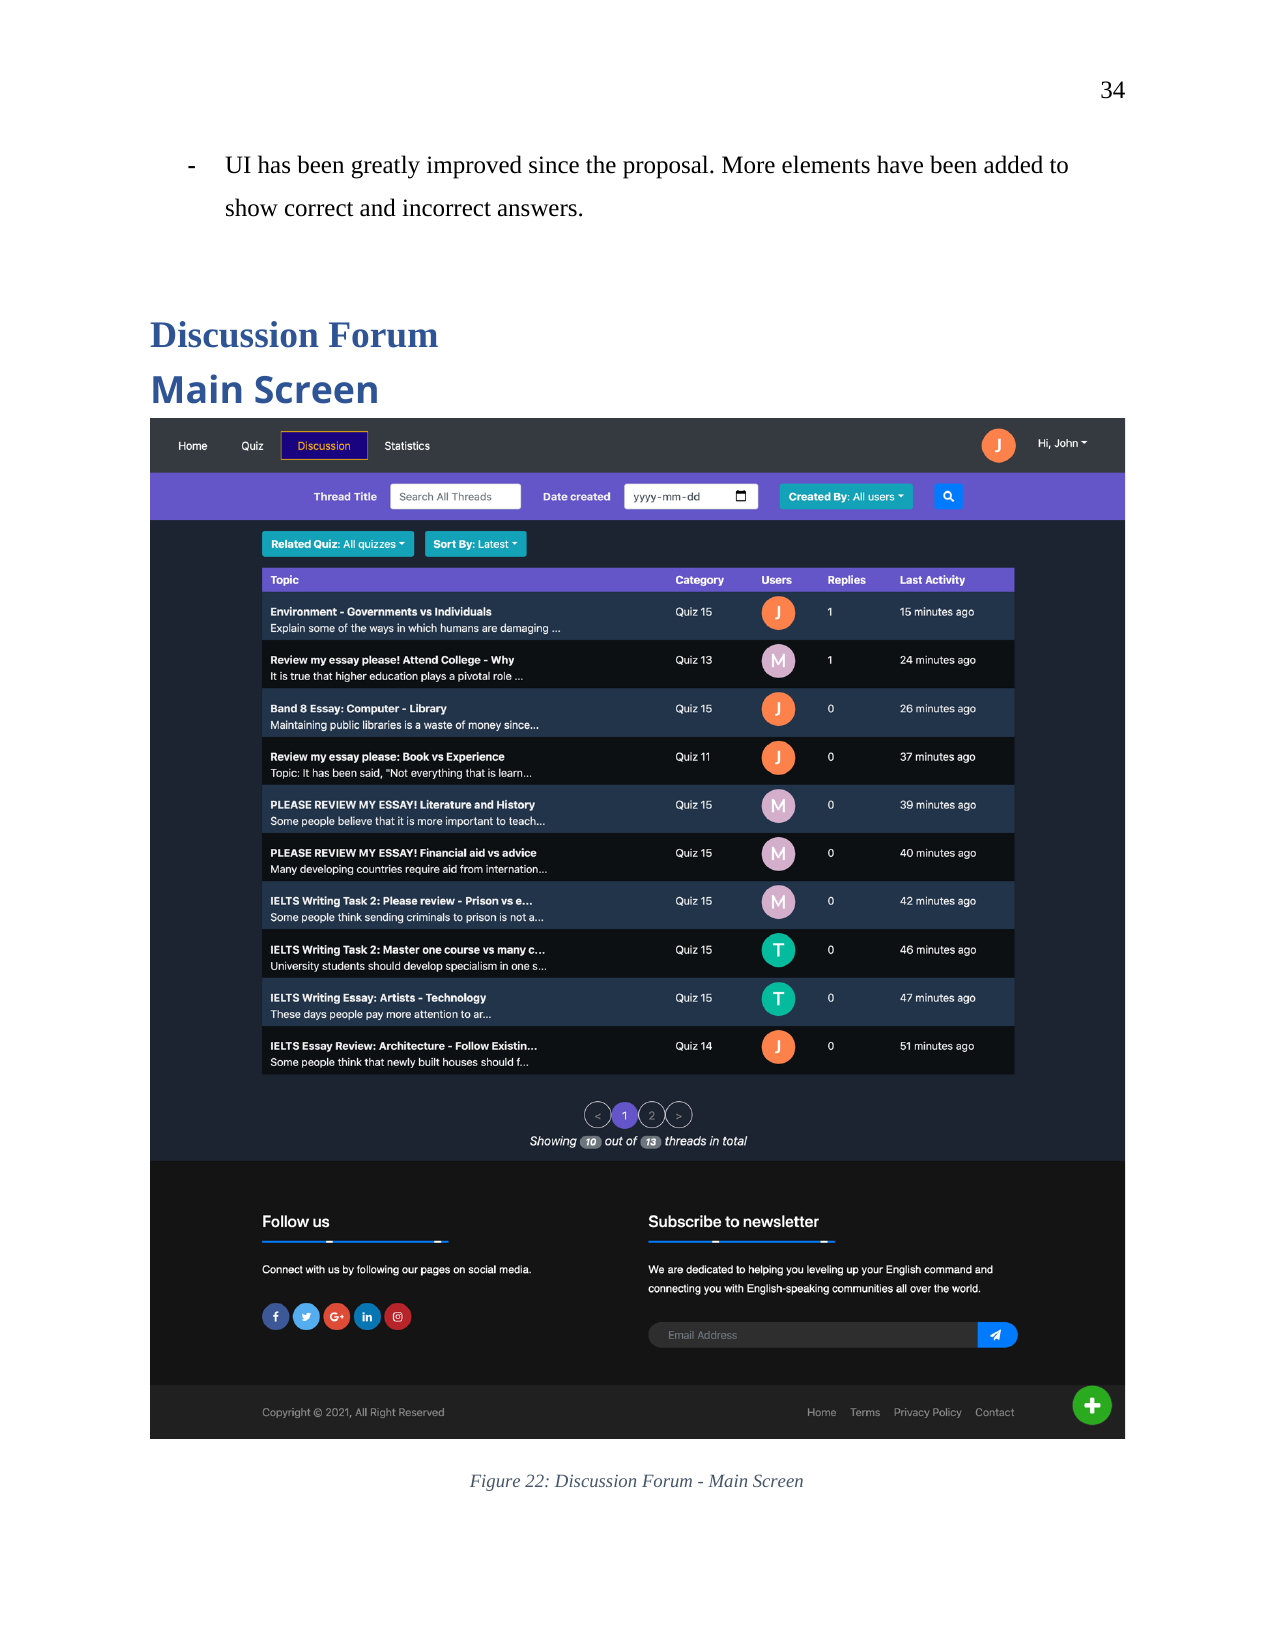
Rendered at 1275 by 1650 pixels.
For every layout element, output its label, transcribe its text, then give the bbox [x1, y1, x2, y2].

subtitle Main Screen [150, 363, 1125, 414]
subtitle Discussion Forum [150, 313, 1125, 356]
list UI has been greatly improved since the proposal. More elements have been added to show correct and incorrect answers. [187, 150, 1125, 222]
picture [150, 418, 1125, 1439]
